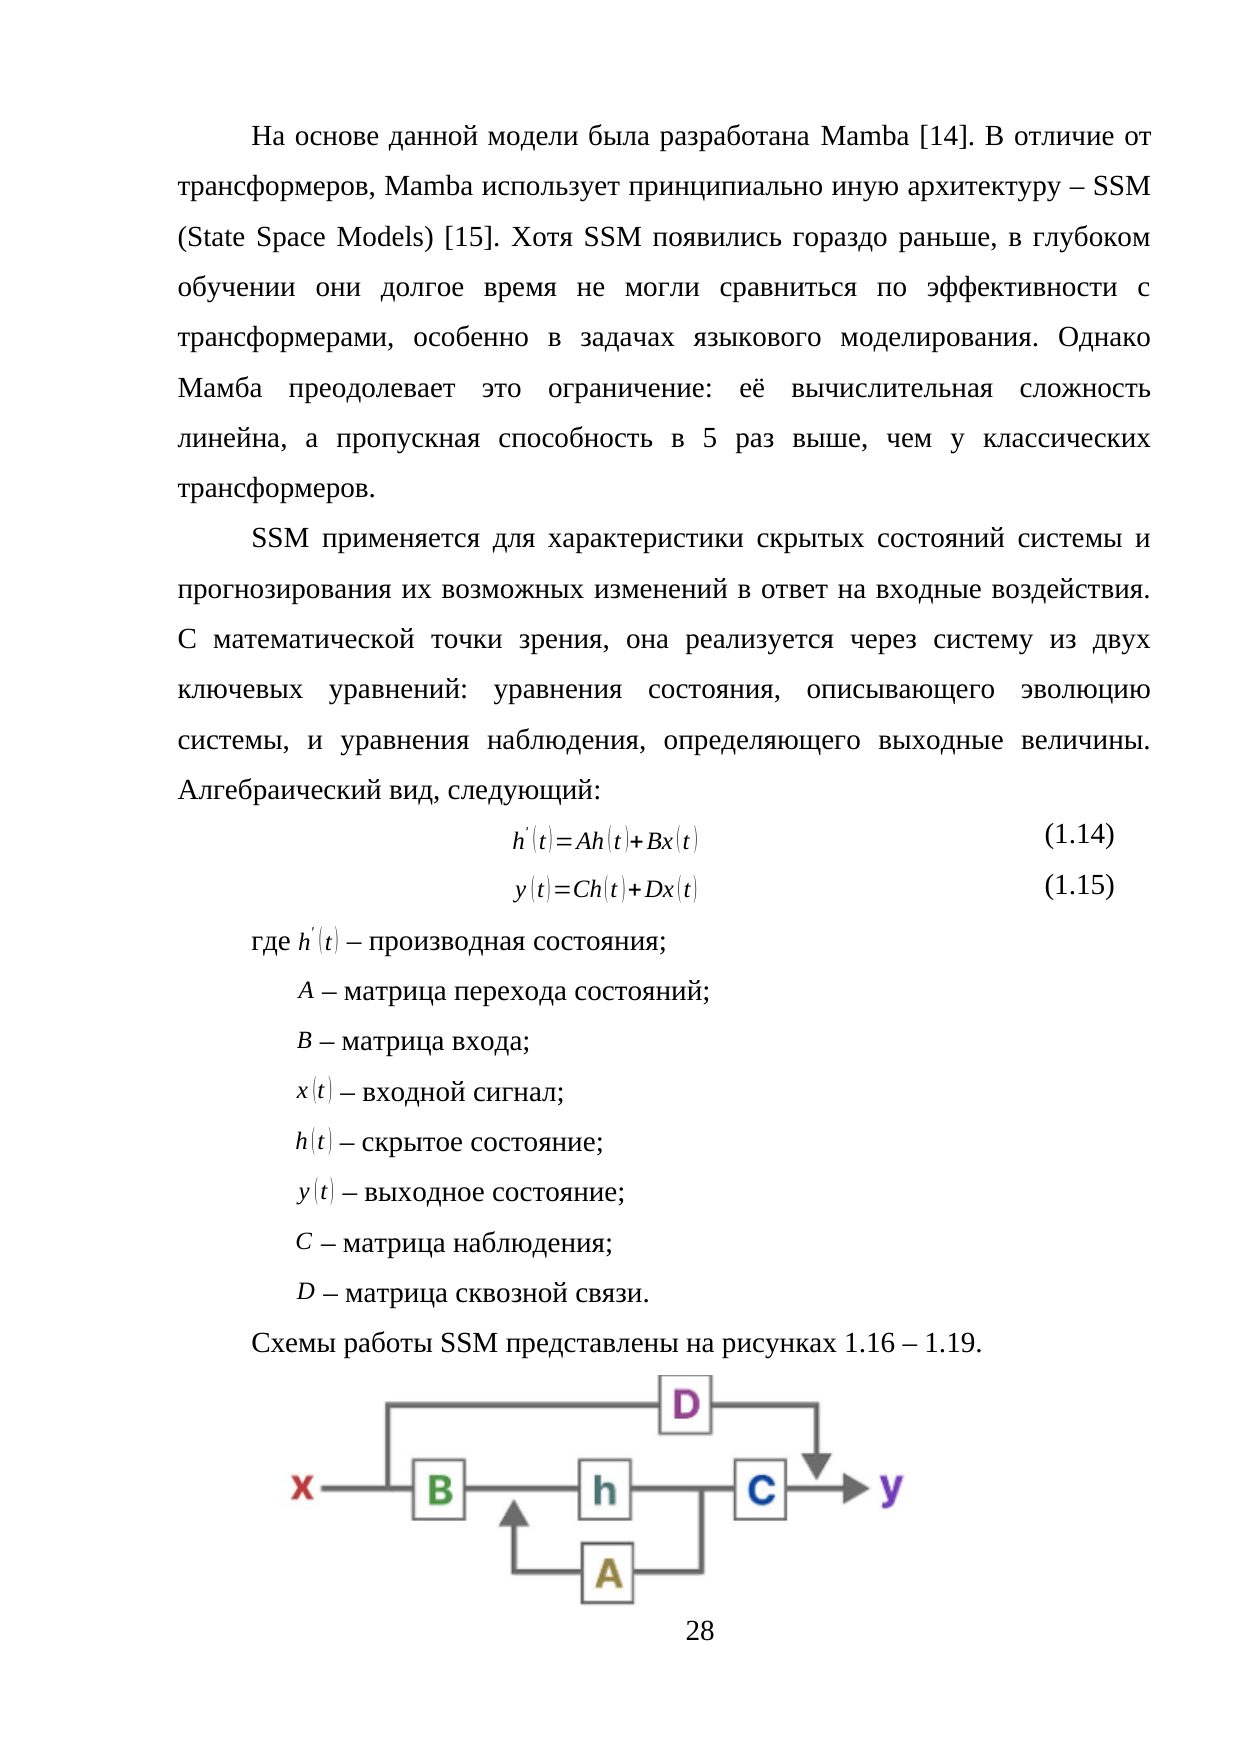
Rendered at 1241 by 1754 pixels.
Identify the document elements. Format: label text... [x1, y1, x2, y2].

table_header [177, 823, 1033, 873]
text – матрица наблюдения; [177, 1225, 1152, 1258]
picture [251, 1375, 939, 1612]
text SSM применяется для характеристики скрытых состояний системы и прогнозирования их возможных изменений в ответ на входные воздействия. С математической точки зрения, она реализуется через систему из двух ключевых уравнений: уравнения состояния, описывающего эволюцию системы, и уравнения наблюдения, определяющего выходные величины. Алгебраический вид, следующий: [177, 521, 1152, 806]
text – входной сигнал; [177, 1074, 1152, 1107]
table_header (1.14) [1033, 823, 1151, 873]
text – матрица сквозной связи. [177, 1275, 1152, 1309]
text – скрытое состояние; [177, 1124, 1152, 1158]
table_cell (1.15) [1033, 873, 1151, 923]
text – матрица входа; [177, 1023, 1152, 1057]
text – выходное состояние; [177, 1174, 1152, 1208]
text Схемы работы SSM представлены на рисунках 1.16 – 1.19. [177, 1325, 1152, 1359]
table_cell [177, 873, 1033, 923]
text – матрица перехода состояний; [177, 973, 1152, 1007]
text где – производная состояния; [177, 923, 1152, 956]
text На основе данной модели была разработана Mamba [14]. В отличие от трансформеров, Mamba использует принципиально иную архитектуру – SSM (State Space Models) [15]. Хотя SSM появились гораздо раньше, в глубоком обучении они долгое время не могли сравниться по эффективности с трансформерами, особенно в задачах языкового моделирования. Однако Мамба преодолевает это ограничение: её вычислительная сложность линейна, а пропускная способность в 5 раз выше, чем у классических трансформеров. [177, 118, 1152, 504]
